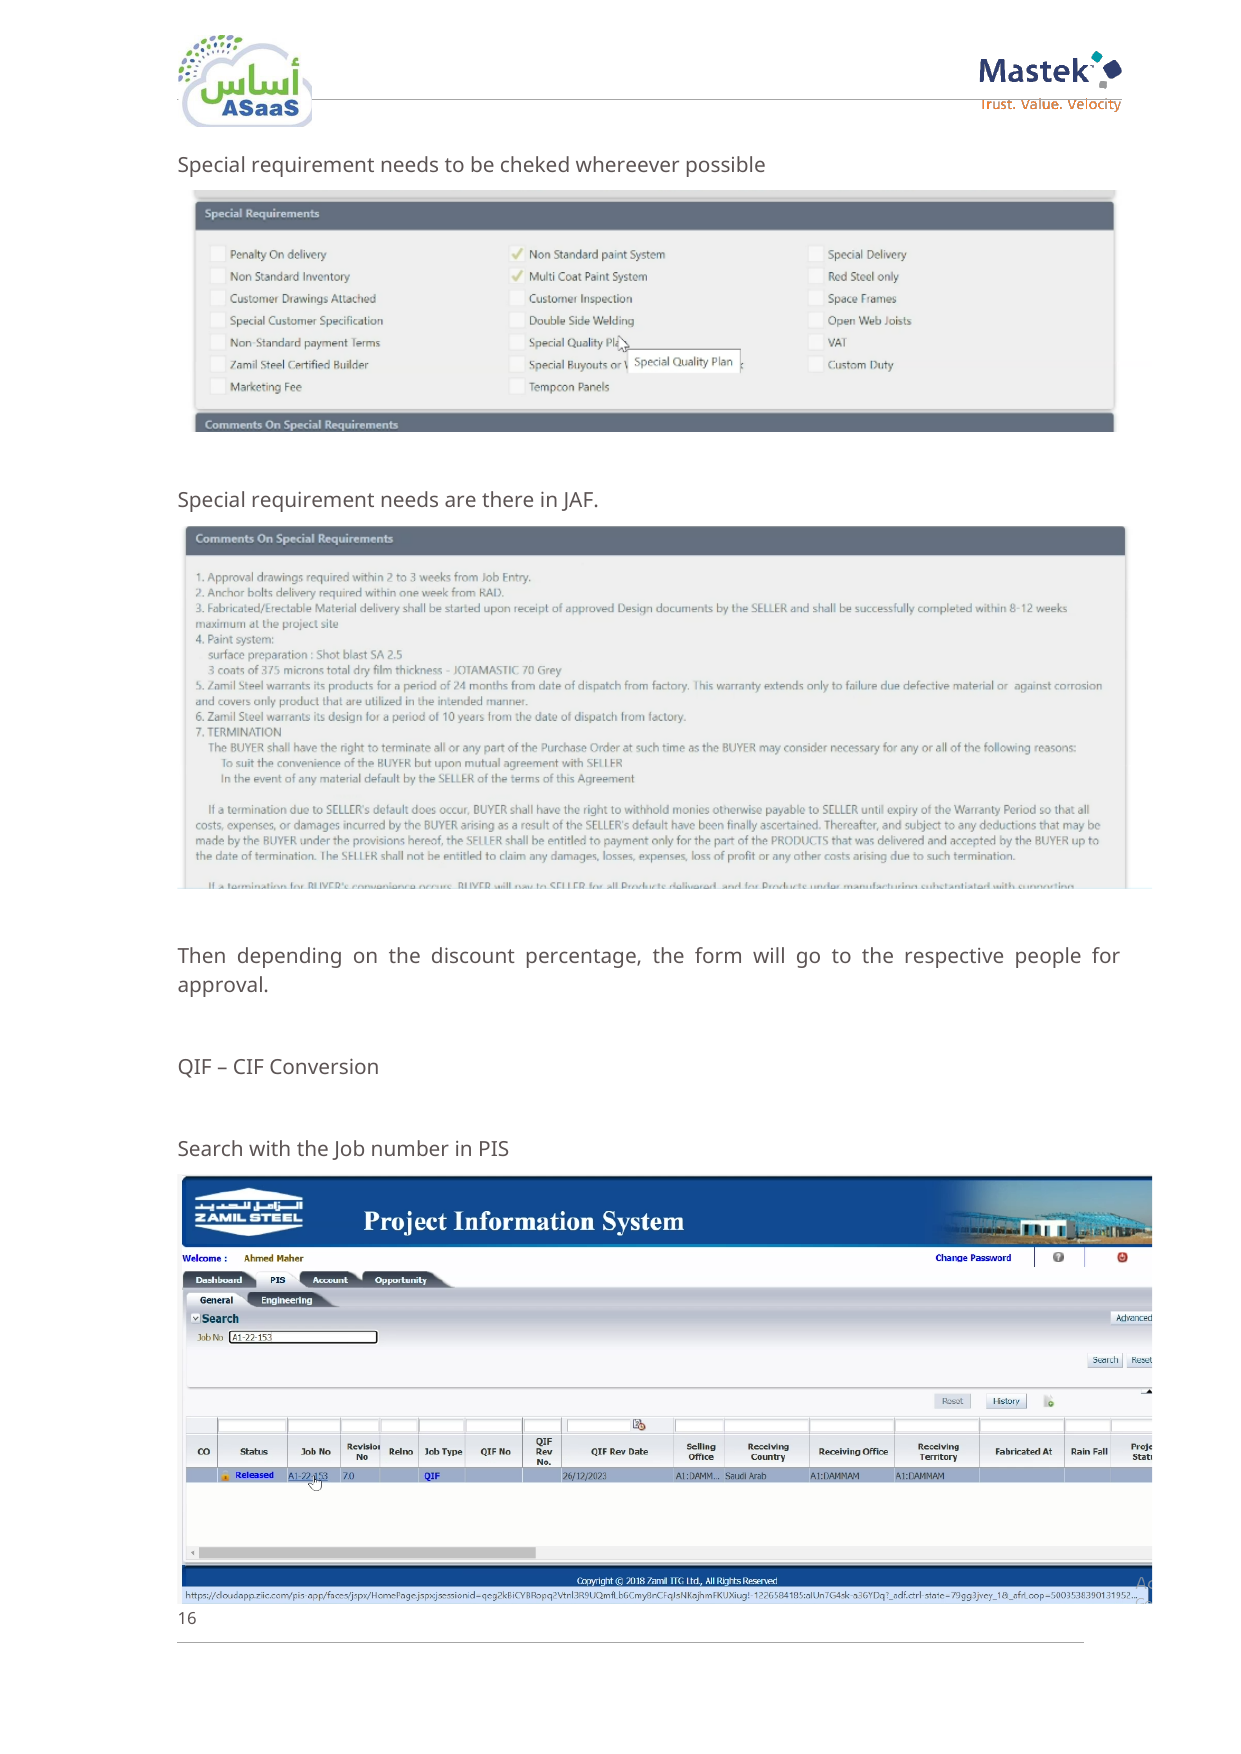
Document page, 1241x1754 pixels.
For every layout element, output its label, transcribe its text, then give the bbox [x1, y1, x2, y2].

picture [979, 51, 1122, 99]
text QIF – CIF Conversion [177, 1052, 1122, 1080]
picture [177, 1174, 1153, 1604]
text Special requirement needs to be cheked whereever possible [177, 150, 1122, 178]
picture [979, 100, 1122, 112]
text Then depending on the discount percentage, the form will go to the respective people for approval. [177, 942, 1122, 998]
picture [177, 190, 1153, 432]
text Search with the Job number in PIS [177, 1134, 1122, 1162]
text Special requirement needs are there in JAF. [177, 485, 1122, 514]
picture [177, 526, 1153, 889]
picture [177, 35, 312, 126]
